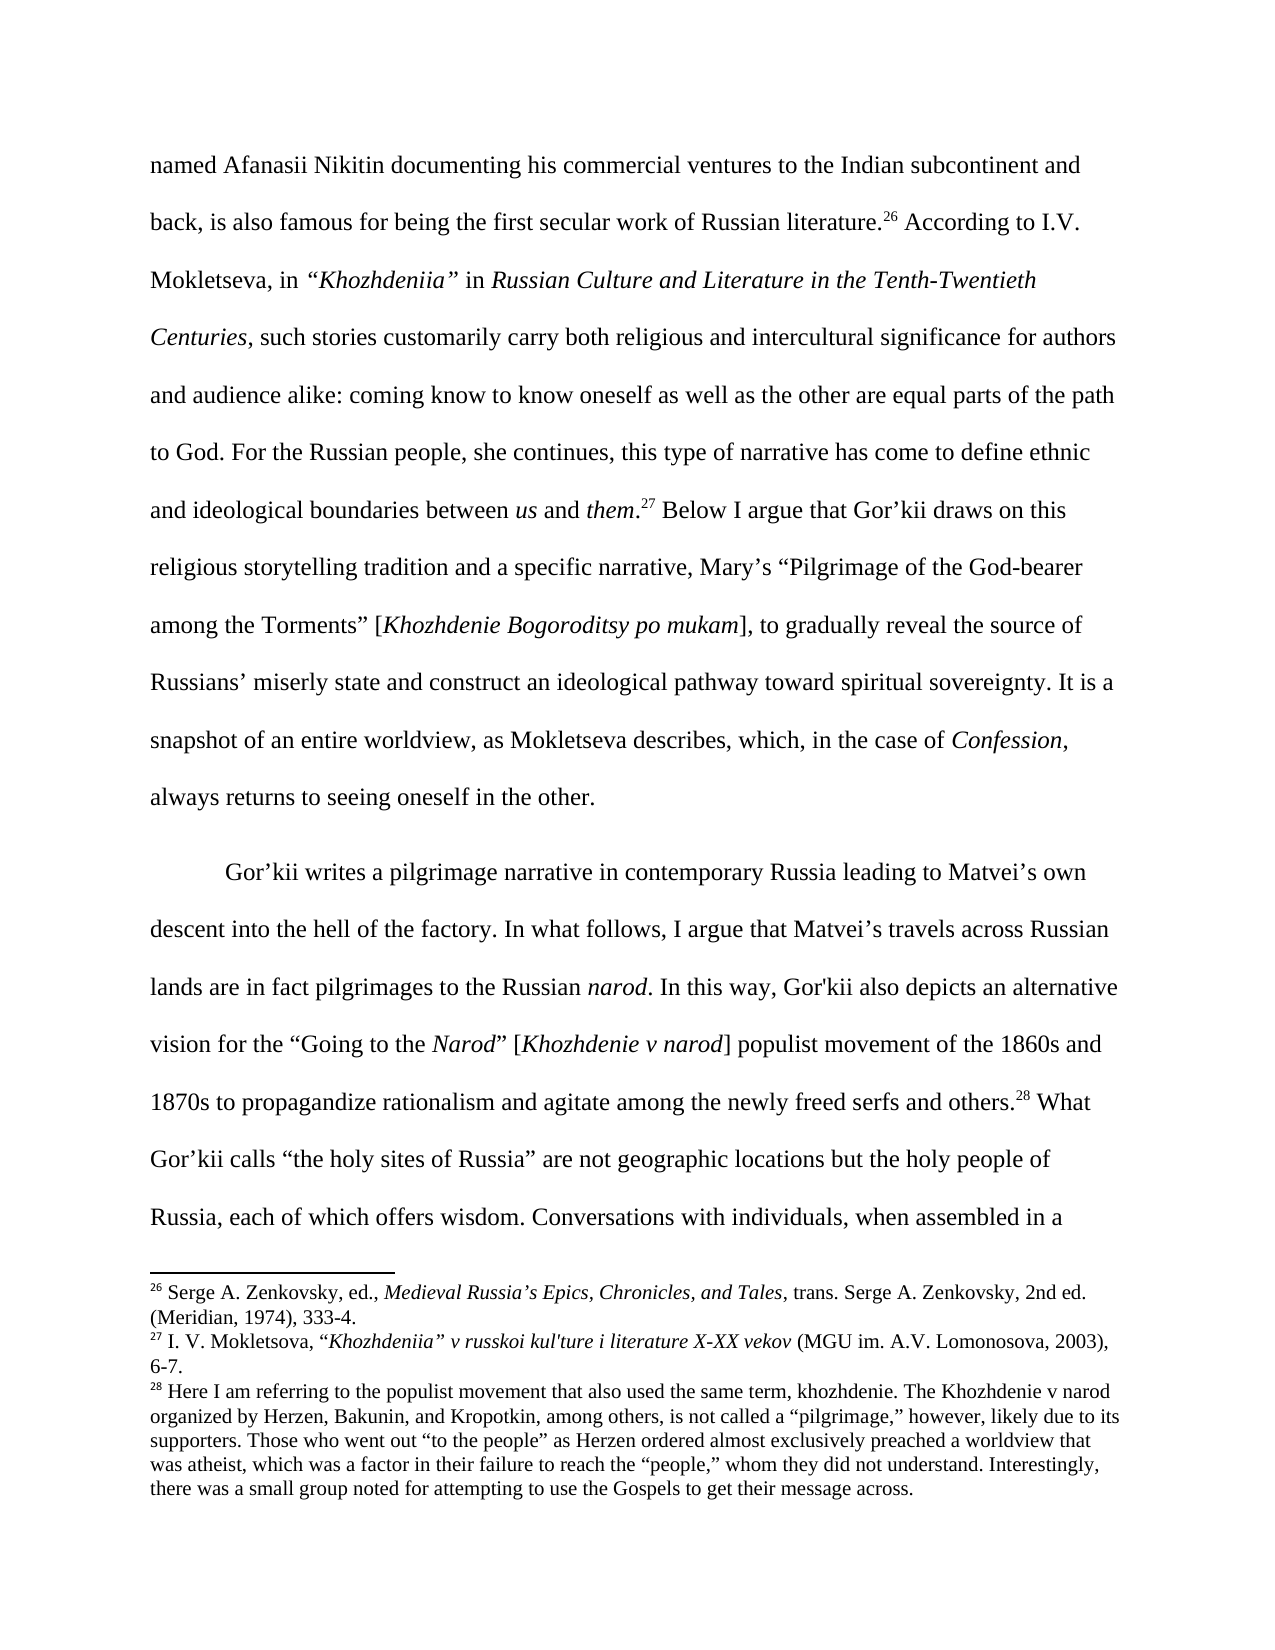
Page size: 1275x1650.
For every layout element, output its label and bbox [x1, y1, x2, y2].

text [150, 150, 1125, 811]
text [150, 857, 1125, 1230]
